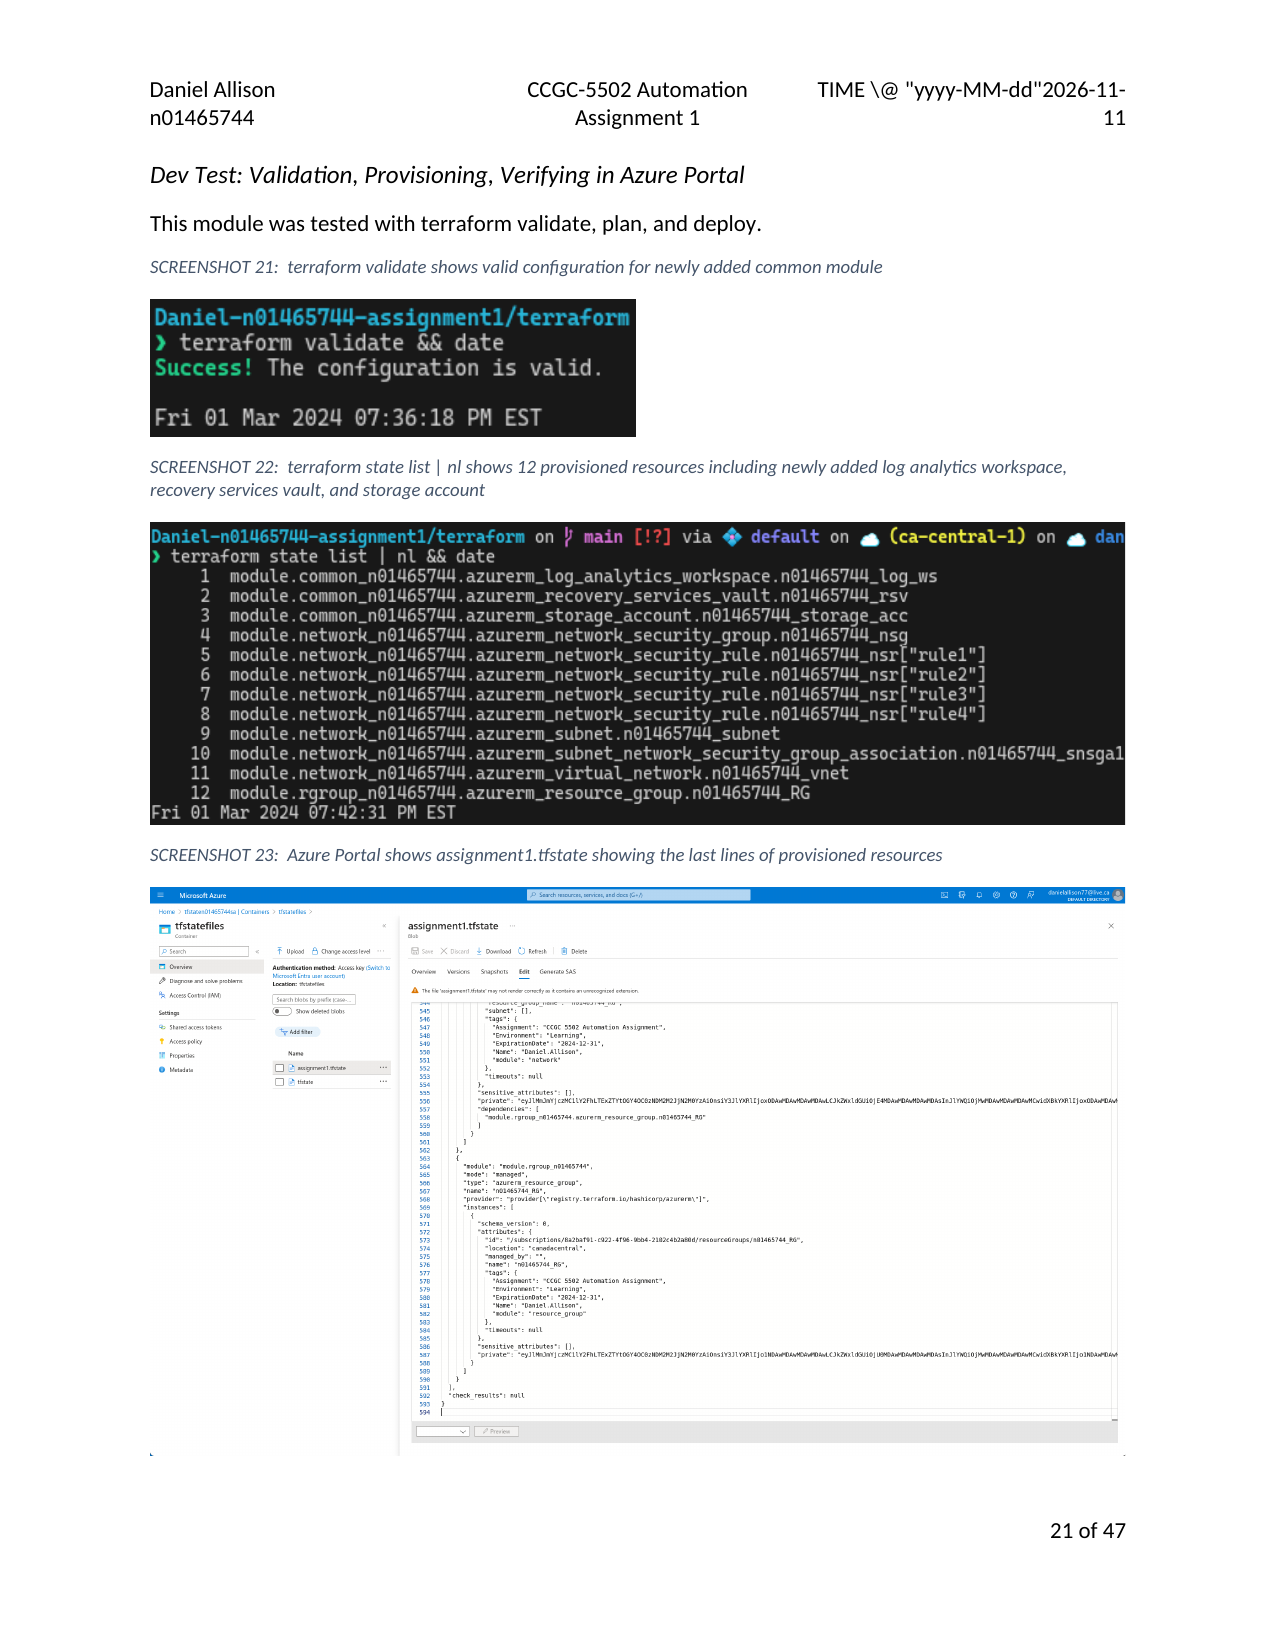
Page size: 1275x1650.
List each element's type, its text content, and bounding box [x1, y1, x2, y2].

picture [150, 887, 1125, 1456]
picture [150, 522, 1125, 825]
picture [150, 299, 636, 437]
text SCREENSHOT 22: terraform state list | nl shows 12 provisioned resources including newly added log analytics workspace, recovery services vault, and storage account [150, 456, 1125, 501]
text SCREENSHOT 23: Azure Portal shows assignment1.tfstate showing the last lines of provisioned resources [150, 843, 1125, 866]
subtitle Dev Test: Validation, Provisioning, Verifying in Azure Portal [150, 159, 1125, 189]
text This module was tested with terraform validate, plan, and deploy. [150, 209, 1125, 237]
text SCREENSHOT 21: terraform validate shows valid configuration for newly added common module [150, 256, 1125, 278]
